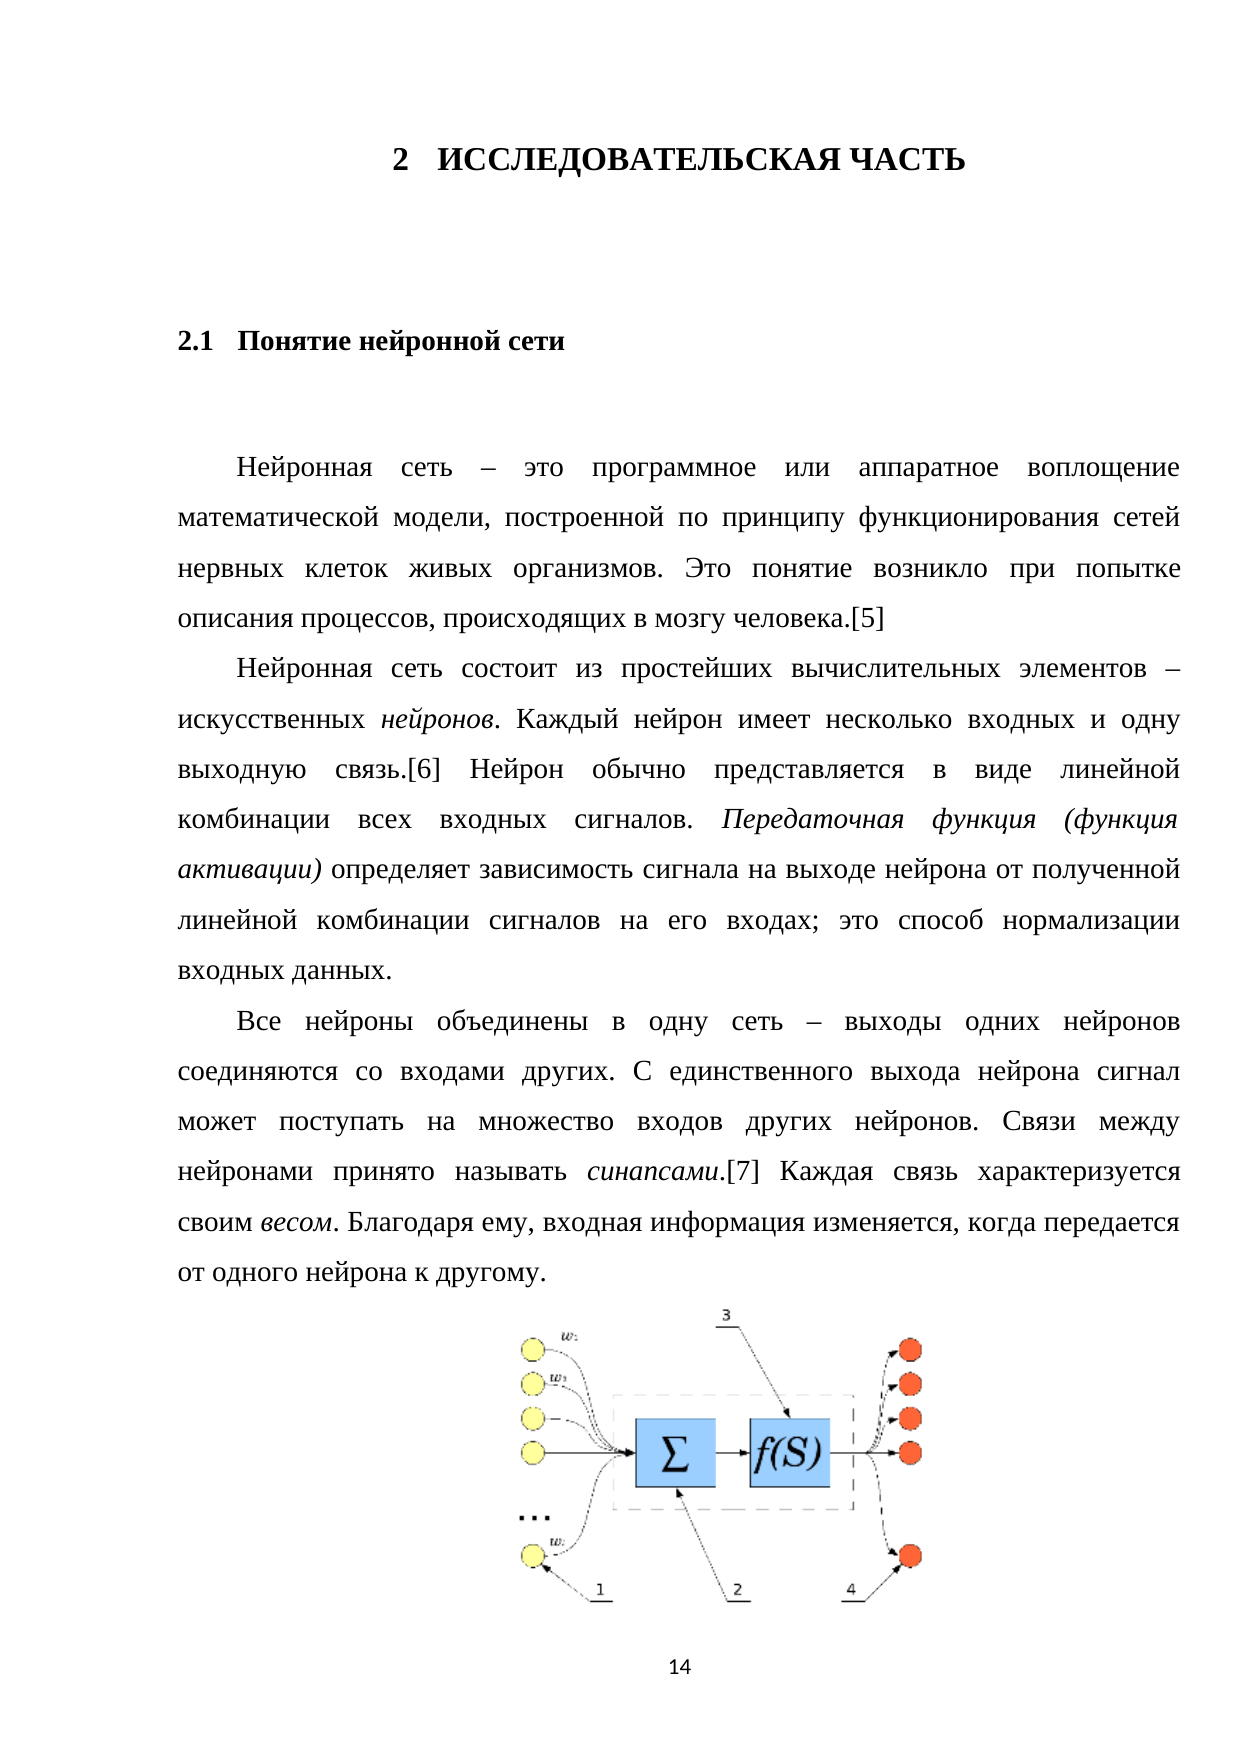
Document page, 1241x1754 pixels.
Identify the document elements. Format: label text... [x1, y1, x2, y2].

subtitle ИССЛЕДОВАТЕЛЬСКАЯ ЧАСТЬ [177, 139, 1181, 177]
picture [510, 1304, 922, 1608]
text Нейронная сеть – это программное или аппаратное воплощение математической модели, построенной по принципу функционирования сетей нервных клеток живых организмов. Это понятие возникло при попытке описания процессов, происходящих в мозгу человека.[5] [177, 449, 1181, 634]
subtitle Понятие нейронной сети [177, 323, 1181, 357]
text Все нейроны объединены в одну сеть – выходы одних нейронов соединяются со входами других. С единственного выхода нейрона сигнал может поступать на множество входов других нейронов. Связи между нейронами принято называть синапсами.[7] Каждая связь характеризуется своим весом. Благодаря ему, входная информация изменяется, когда передается от одного нейрона к другому. [177, 1003, 1181, 1288]
text Нейронная сеть состоит из простейших вычислительных элементов – искусственных нейронов. Каждый нейрон имеет несколько входных и одну выходную связь.[6] Нейрон обычно представляется в виде линейной комбинации всех входных сигналов. Передаточная функция (функция активации) определяет зависимость сигнала на выходе нейрона от полученной линейной комбинации сигналов на его входах; это способ нормализации входных данных. [177, 650, 1181, 986]
